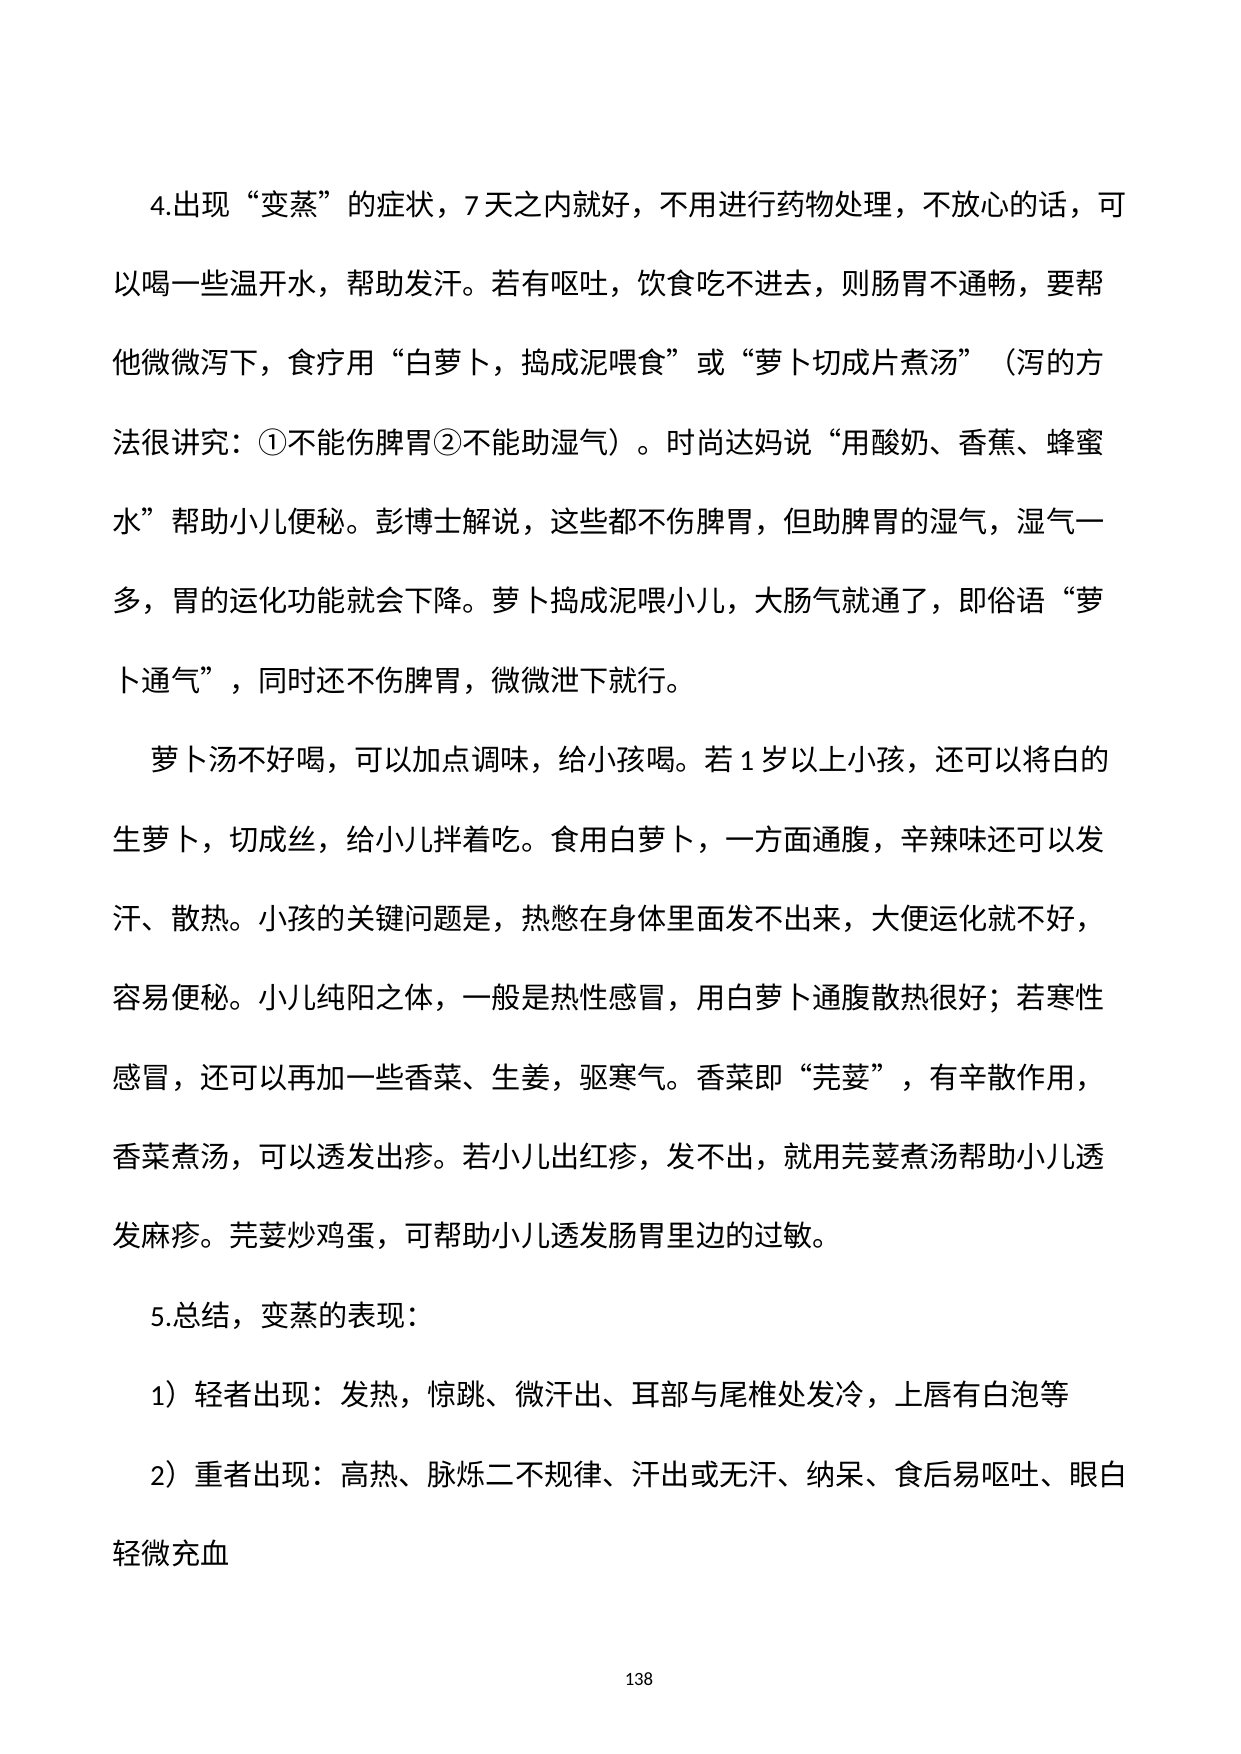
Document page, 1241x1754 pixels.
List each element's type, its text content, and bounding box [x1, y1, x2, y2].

text 4.出现“变蒸”的症状，7天之内就好，不用进行药物处理，不放心的话，可以喝一些温开水，帮助发汗。若有呕吐，饮食吃不进去，则肠胃不通畅，要帮他微微泻下，食疗用“白萝卜，捣成泥喂食”或“萝卜切成片煮汤”（泻的方法很讲究：①不能伤脾胃②不能助湿气）。时尚达妈说“用酸奶、香蕉、蜂蜜水”帮助小儿便秘。彭博士解说，这些都不伤脾胃，但助脾胃的湿气，湿气一多，胃的运化功能就会下降。萝卜捣成泥喂小儿，大肠气就通了，即俗语“萝卜通气”，同时还不伤脾胃，微微泄下就行。 [112, 163, 1128, 718]
text 1）轻者出现：发热，惊跳、微汗出、耳部与尾椎处发冷，上唇有白泡等 [112, 1353, 1128, 1433]
text 萝卜汤不好喝，可以加点调味，给小孩喝。若1岁以上小孩，还可以将白的生萝卜，切成丝，给小儿拌着吃。食用白萝卜，一方面通腹，辛辣味还可以发汗、散热。小孩的关键问题是，热憋在身体里面发不出来，大便运化就不好，容易便秘。小儿纯阳之体，一般是热性感冒，用白萝卜通腹散热很好；若寒性感冒，还可以再加一些香菜、生姜，驱寒气。香菜即“芫荽”，有辛散作用，香菜煮汤，可以透发出疹。若小儿出红疹，发不出，就用芫荽煮汤帮助小儿透发麻疹。芫荽炒鸡蛋，可帮助小儿透发肠胃里边的过敏。 [112, 718, 1128, 1274]
text 5.总结，变蒸的表现： [112, 1274, 1128, 1353]
text 2）重者出现：高热、脉烁二不规律、汗出或无汗、纳呆、食后易呕吐、眼白轻微充血 [112, 1433, 1128, 1591]
